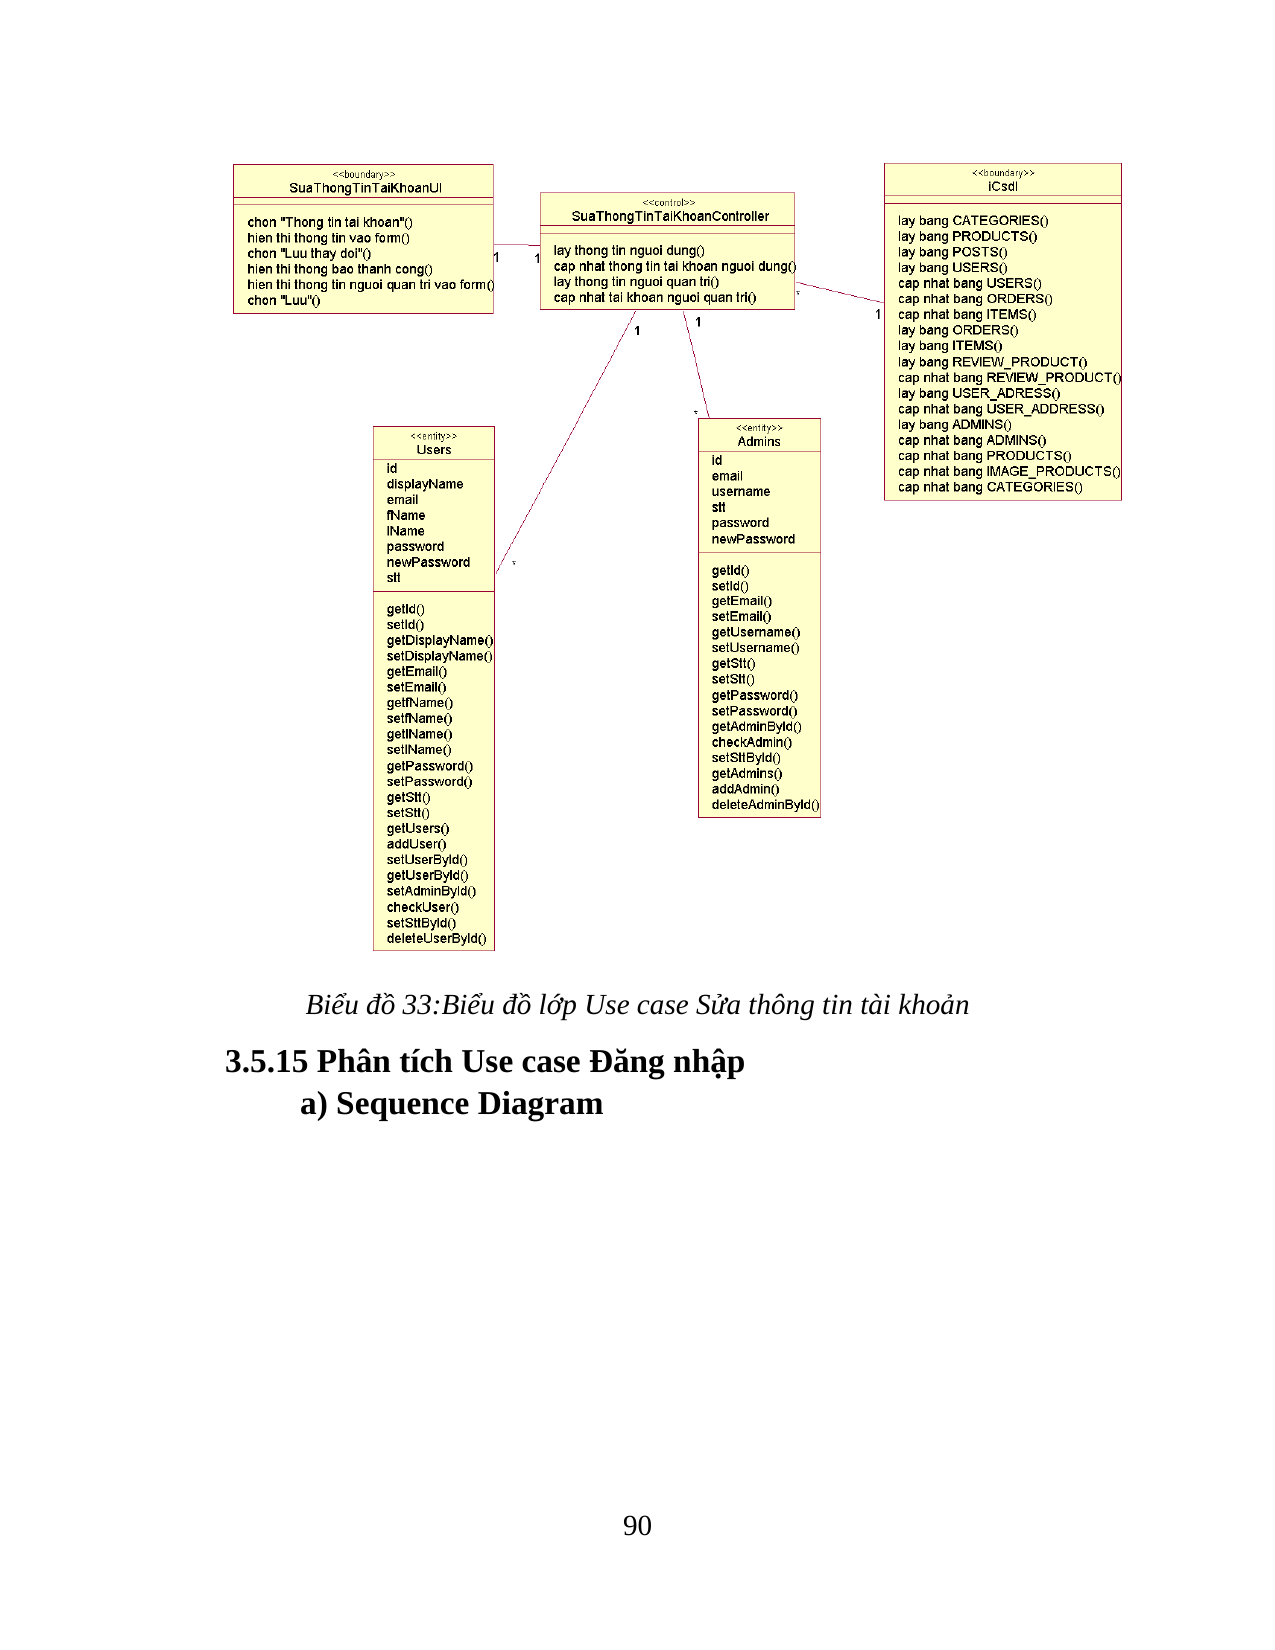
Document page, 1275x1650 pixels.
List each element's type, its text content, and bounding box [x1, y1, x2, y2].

picture [225, 150, 1132, 963]
text a) Sequence Diagram [225, 1083, 1125, 1121]
text Biểu đồ 33:Biểu đồ lớp Use case Sửa thông tin tài khoản [150, 987, 1125, 1021]
subtitle 3.5.15 Phân tích Use case Đăng nhập [150, 1042, 1125, 1080]
